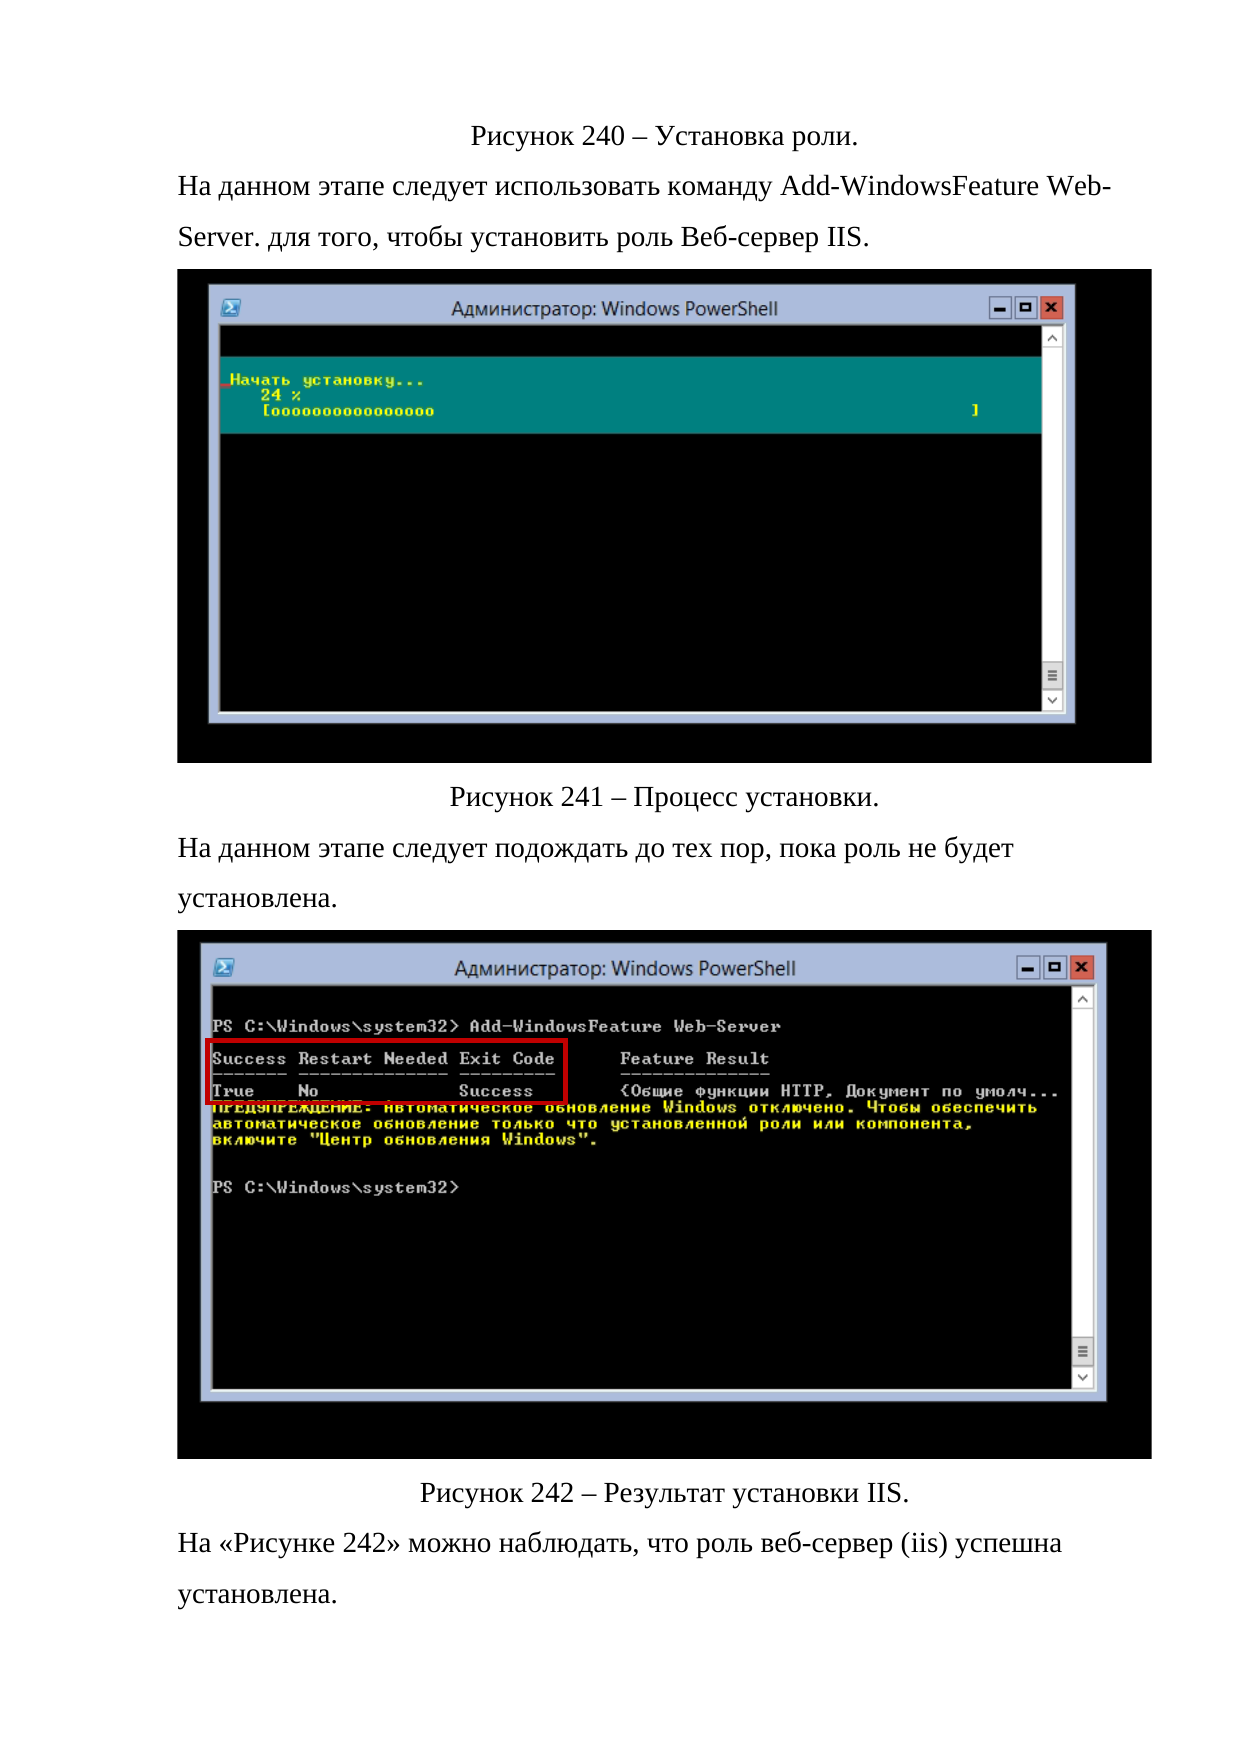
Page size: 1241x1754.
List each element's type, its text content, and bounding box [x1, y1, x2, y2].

picture [177, 269, 1152, 763]
picture [177, 930, 1152, 1459]
text На данном этапе следует подождать до тех пор, пока роль не будет установлена. [177, 830, 1152, 914]
text На «Рисунке 242» можно наблюдать, что роль веб-сервер (iis) успешна установлена. [177, 1526, 1152, 1609]
text Рисунок 242 – Результат установки IIS. [177, 1475, 1152, 1509]
text Рисунок 241 – Процесс установки. [177, 779, 1152, 813]
text На данном этапе следует использовать команду Add-WindowsFeature Web-Server. для того, чтобы установить роль Веб-сервер IIS. [177, 168, 1152, 252]
text Рисунок 240 – Установка роли. [177, 118, 1152, 152]
